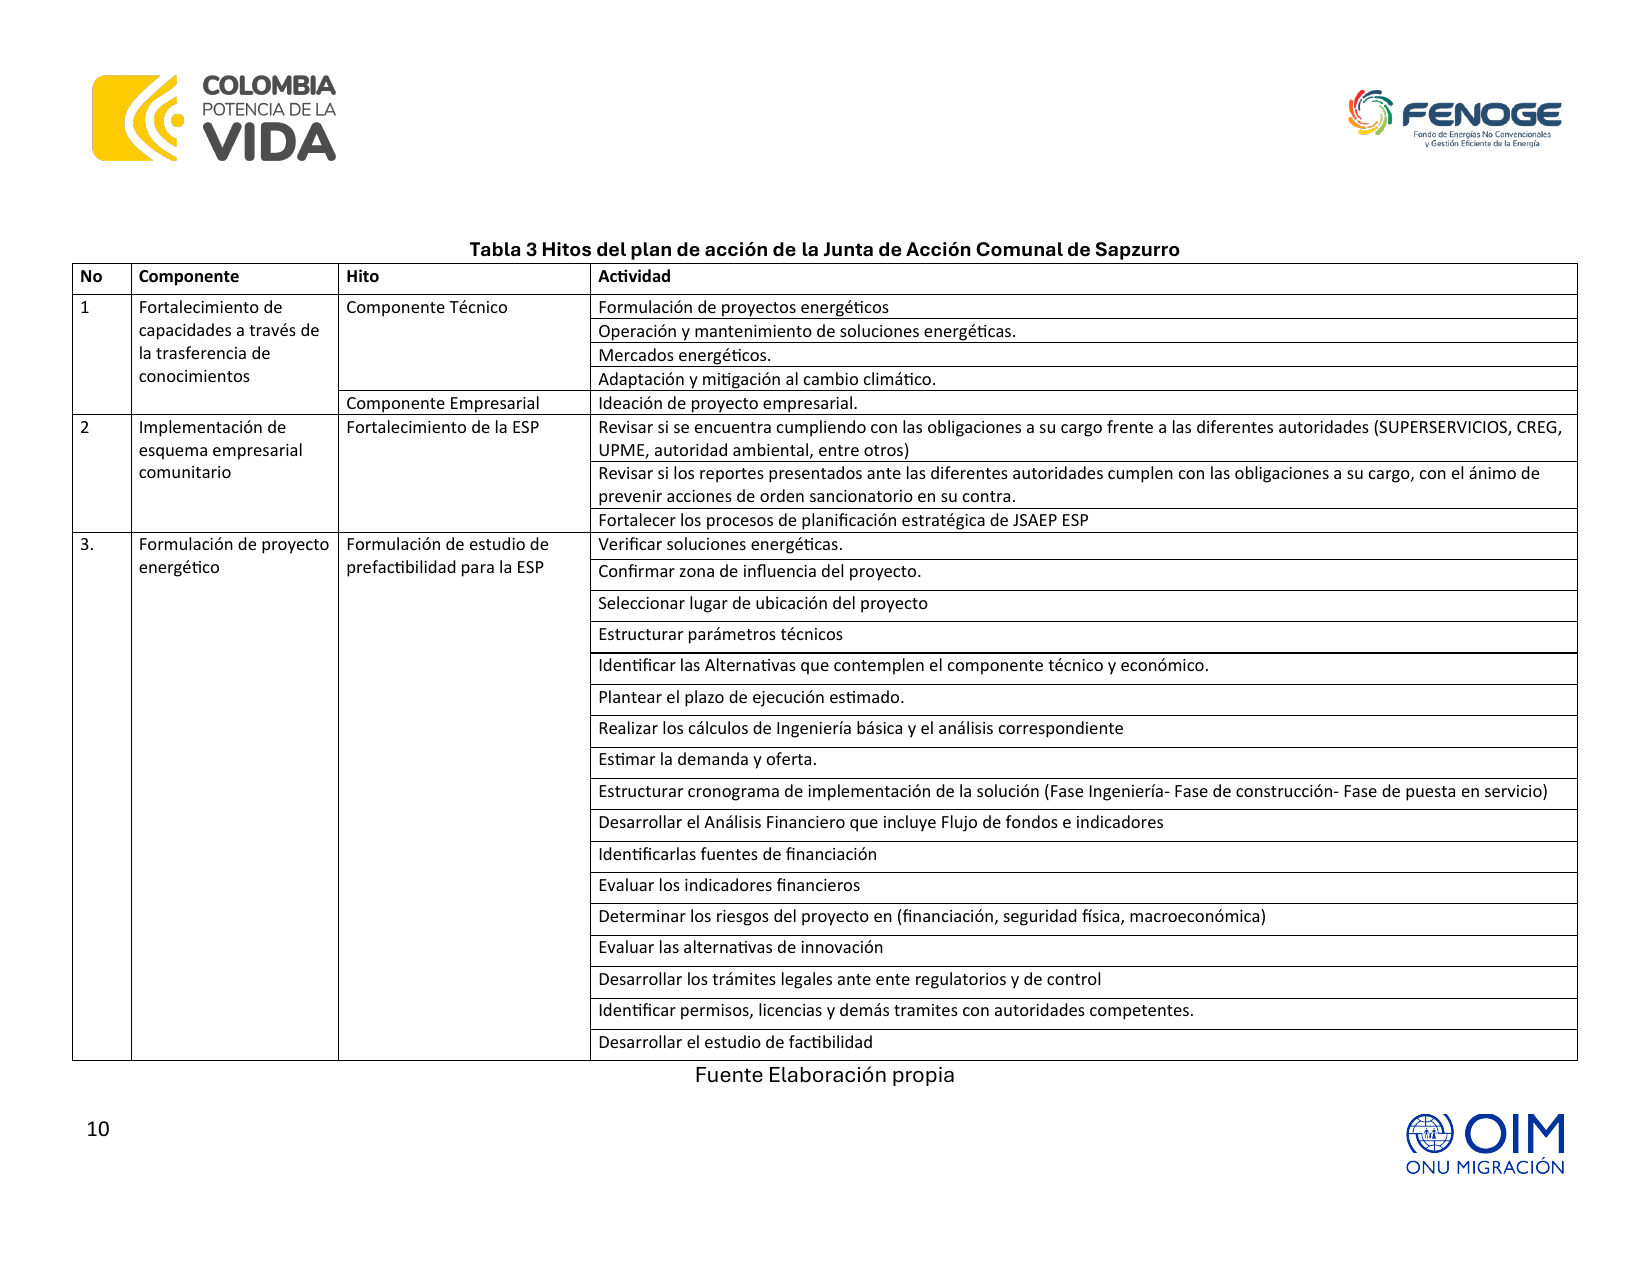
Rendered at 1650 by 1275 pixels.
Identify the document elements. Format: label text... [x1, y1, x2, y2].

table_cell Desarrollar los trámites legales ante ente regulatorios y de control [591, 967, 1577, 997]
table_cell Determinar los riesgos del proyecto en (financiación, seguridad física, macroeconómica) [591, 904, 1577, 935]
table_cell Componente Empresarial [339, 391, 590, 414]
table_cell Identificarlas fuentes de financiación [591, 842, 1577, 872]
table_cell Seleccionar lugar de ubicación del proyecto [591, 591, 1577, 621]
table_cell Plantear el plazo de ejecución estimado. [591, 685, 1577, 715]
table_cell Formulación de proyecto energético [132, 533, 338, 1060]
table_cell Adaptación y mitigación al cambio climático. [591, 367, 1577, 390]
table_header Hito [339, 264, 590, 294]
table_cell 1 [73, 295, 131, 414]
table_cell Estructurar parámetros técnicos [591, 622, 1577, 652]
text Fuente Elaboración propia [75, 1061, 1575, 1089]
table_cell Desarrollar el estudio de factibilidad [591, 1030, 1577, 1060]
table_cell Desarrollar el Análisis Financiero que incluye Flujo de fondos e indicadores [591, 810, 1577, 841]
picture [86, 73, 342, 163]
table_cell Identificar permisos, licencias y demás tramites con autoridades competentes. [591, 999, 1577, 1029]
picture [1406, 1114, 1564, 1174]
table_cell Fortalecimiento de capacidades a través de la trasferencia de conocimientos [132, 295, 338, 414]
table_cell Fortalecer los procesos de planificación estratégica de JSAEP ESP [591, 509, 1577, 532]
table_cell Evaluar las alternativas de innovación [591, 936, 1577, 966]
table_cell Formulación de estudio de prefactibilidad para la ESP [339, 533, 590, 1060]
table_cell Ideación de proyecto empresarial. [591, 391, 1577, 414]
table_cell Verificar soluciones energéticas. [591, 533, 1577, 558]
table_cell Revisar si se encuentra cumpliendo con las obligaciones a su cargo frente a las diferentes autoridades (SUPERSERVICIOS, CREG, UPME, autoridad ambiental, entre otros) [591, 415, 1577, 461]
table_cell Identificar las Alternativas que contemplen el componente técnico y económico. [591, 654, 1577, 684]
picture [1347, 88, 1564, 148]
table_cell 2 [73, 415, 131, 532]
table_cell Mercados energéticos. [591, 343, 1577, 366]
table_cell Fortalecimiento de la ESP [339, 415, 590, 532]
table_cell Operación y mantenimiento de soluciones energéticas. [591, 319, 1577, 342]
table_cell Confirmar zona de influencia del proyecto. [591, 560, 1577, 590]
table_cell Estructurar cronograma de implementación de la solución (Fase Ingeniería- Fase de construcción- Fase de puesta en servicio) [591, 779, 1577, 809]
text Tabla 3 Hitos del plan de acción de la Junta de Acción Comunal de Sapzurro [75, 237, 1575, 263]
table_cell Realizar los cálculos de Ingeniería básica y el análisis correspondiente [591, 716, 1577, 747]
table_cell Estimar la demanda y oferta. [591, 748, 1577, 778]
table_cell Revisar si los reportes presentados ante las diferentes autoridades cumplen con las obligaciones a su cargo, con el ánimo de prevenir acciones de orden sancionatorio en su contra. [591, 462, 1577, 508]
table_header Componente [132, 264, 338, 294]
table_cell Componente Técnico [339, 295, 590, 390]
table_cell Evaluar los indicadores financieros [591, 873, 1577, 903]
table_cell Formulación de proyectos energéticos [591, 295, 1577, 318]
table_header Actividad [591, 264, 1577, 294]
table_cell Implementación de esquema empresarial comunitario [132, 415, 338, 532]
table_cell 3. [73, 533, 131, 1060]
table_header No [73, 264, 131, 294]
